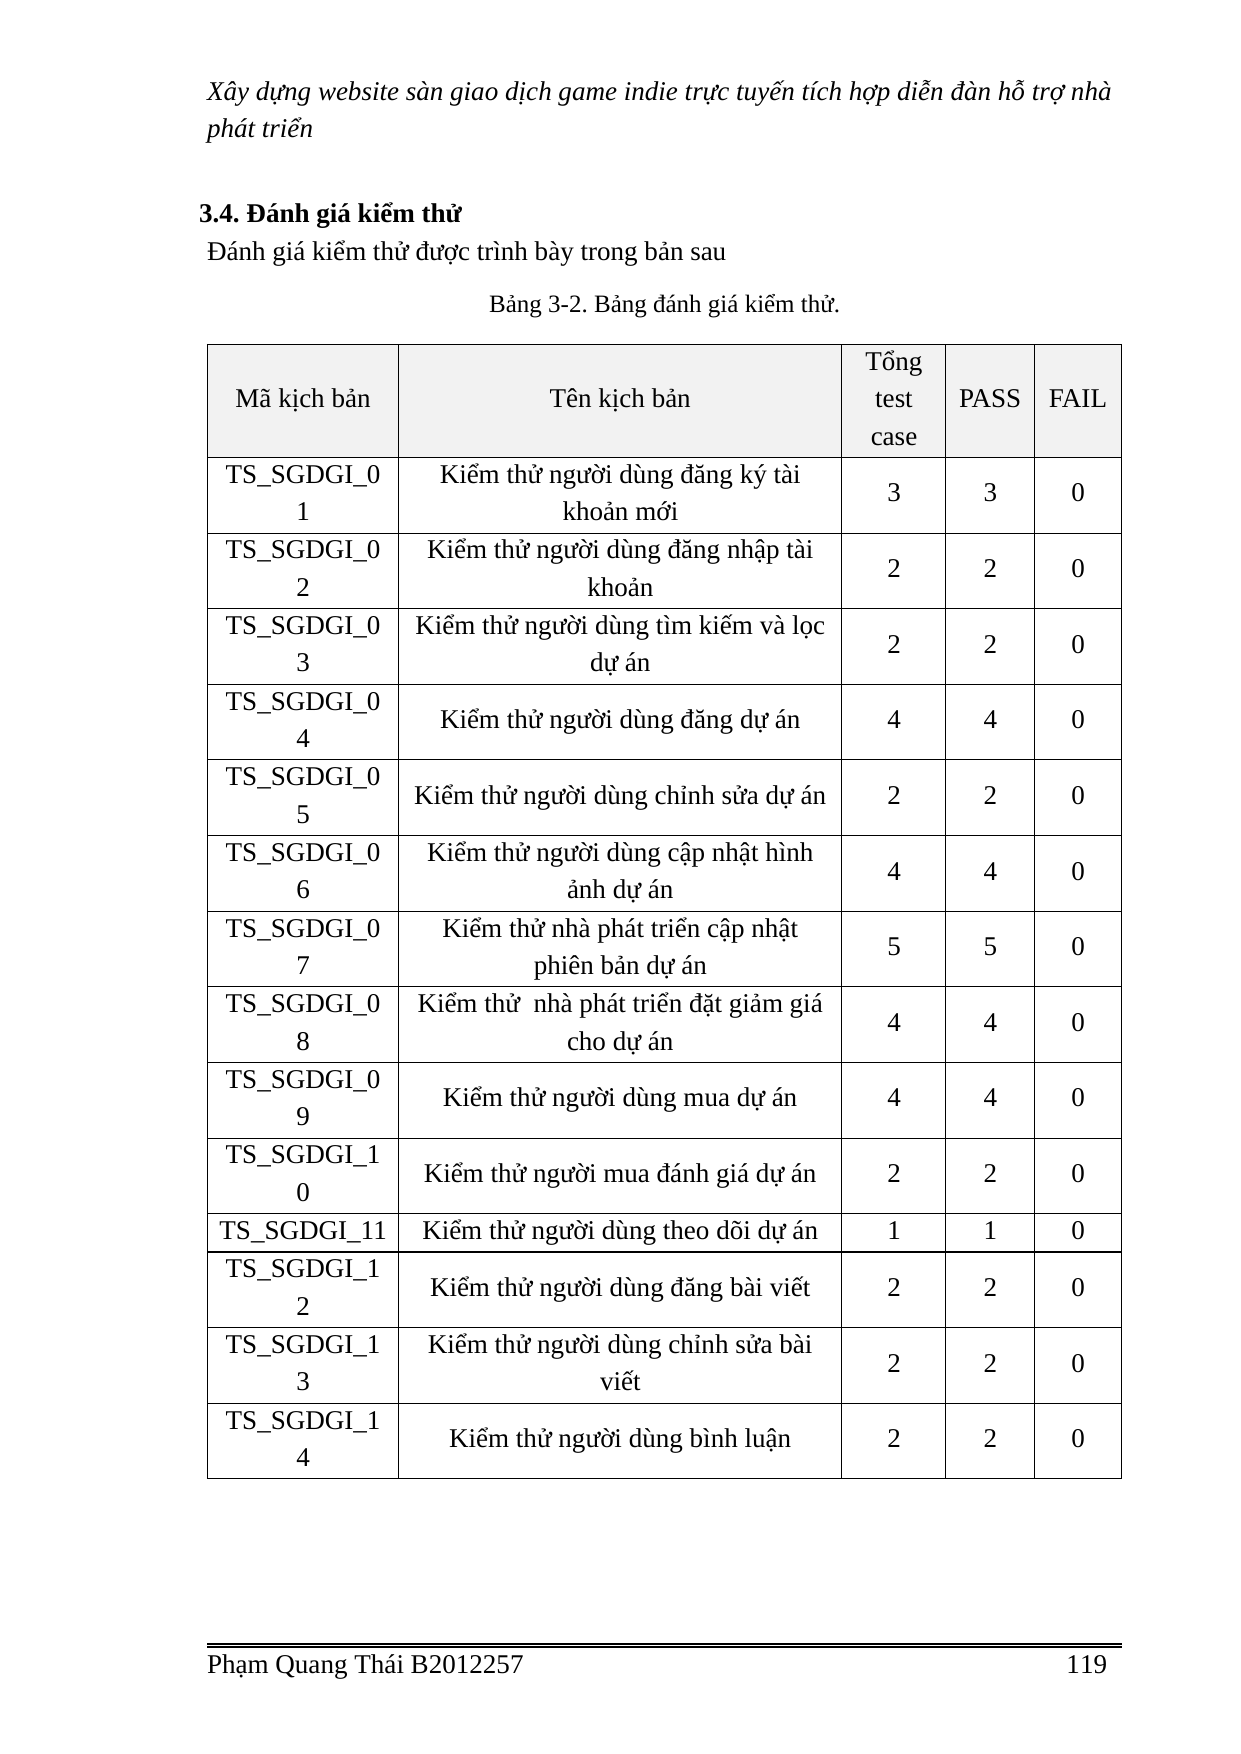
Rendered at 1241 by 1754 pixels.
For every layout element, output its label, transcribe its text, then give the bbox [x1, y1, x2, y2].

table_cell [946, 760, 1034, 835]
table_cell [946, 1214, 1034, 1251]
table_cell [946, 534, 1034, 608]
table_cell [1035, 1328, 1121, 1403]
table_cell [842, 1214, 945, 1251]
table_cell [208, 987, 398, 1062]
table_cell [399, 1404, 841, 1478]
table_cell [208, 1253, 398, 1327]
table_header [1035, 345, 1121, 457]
text Bảng 3-2. Bảng đánh giá kiểm thử. [207, 289, 1122, 317]
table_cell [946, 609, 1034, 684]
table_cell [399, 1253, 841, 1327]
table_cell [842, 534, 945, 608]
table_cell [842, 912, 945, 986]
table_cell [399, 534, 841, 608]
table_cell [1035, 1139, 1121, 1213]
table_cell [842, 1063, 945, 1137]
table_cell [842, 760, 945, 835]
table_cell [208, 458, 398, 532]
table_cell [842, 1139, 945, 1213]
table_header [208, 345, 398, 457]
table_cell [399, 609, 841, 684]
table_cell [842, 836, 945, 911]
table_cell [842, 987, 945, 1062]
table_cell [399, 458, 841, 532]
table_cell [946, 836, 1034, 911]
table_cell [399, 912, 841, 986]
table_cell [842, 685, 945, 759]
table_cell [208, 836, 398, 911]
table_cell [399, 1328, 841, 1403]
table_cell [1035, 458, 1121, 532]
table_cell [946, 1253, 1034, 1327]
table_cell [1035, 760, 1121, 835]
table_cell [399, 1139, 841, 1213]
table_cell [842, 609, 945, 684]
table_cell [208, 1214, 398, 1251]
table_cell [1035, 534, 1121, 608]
text Đánh giá kiểm thử được trình bày trong bản sau [207, 235, 1122, 266]
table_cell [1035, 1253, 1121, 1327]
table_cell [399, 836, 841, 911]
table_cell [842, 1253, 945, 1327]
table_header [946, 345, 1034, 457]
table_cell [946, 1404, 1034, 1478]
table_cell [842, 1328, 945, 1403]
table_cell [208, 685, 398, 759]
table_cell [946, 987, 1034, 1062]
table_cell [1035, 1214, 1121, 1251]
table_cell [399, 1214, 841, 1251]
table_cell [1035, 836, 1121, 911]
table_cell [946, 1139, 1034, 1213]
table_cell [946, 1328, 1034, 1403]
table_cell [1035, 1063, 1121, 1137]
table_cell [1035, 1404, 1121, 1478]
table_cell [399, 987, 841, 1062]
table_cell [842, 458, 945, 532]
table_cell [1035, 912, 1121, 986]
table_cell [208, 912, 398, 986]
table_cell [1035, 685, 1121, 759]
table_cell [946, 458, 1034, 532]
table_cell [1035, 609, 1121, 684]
subtitle . Đánh giá kiểm thử [199, 197, 1122, 228]
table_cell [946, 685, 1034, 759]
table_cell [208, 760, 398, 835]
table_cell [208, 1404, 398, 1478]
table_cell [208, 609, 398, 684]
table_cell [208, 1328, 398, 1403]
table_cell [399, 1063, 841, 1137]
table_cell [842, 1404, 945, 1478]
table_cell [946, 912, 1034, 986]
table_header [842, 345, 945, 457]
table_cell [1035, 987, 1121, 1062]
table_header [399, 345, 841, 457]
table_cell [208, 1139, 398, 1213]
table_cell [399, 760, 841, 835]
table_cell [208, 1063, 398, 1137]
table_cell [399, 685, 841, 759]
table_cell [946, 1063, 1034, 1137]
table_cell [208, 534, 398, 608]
